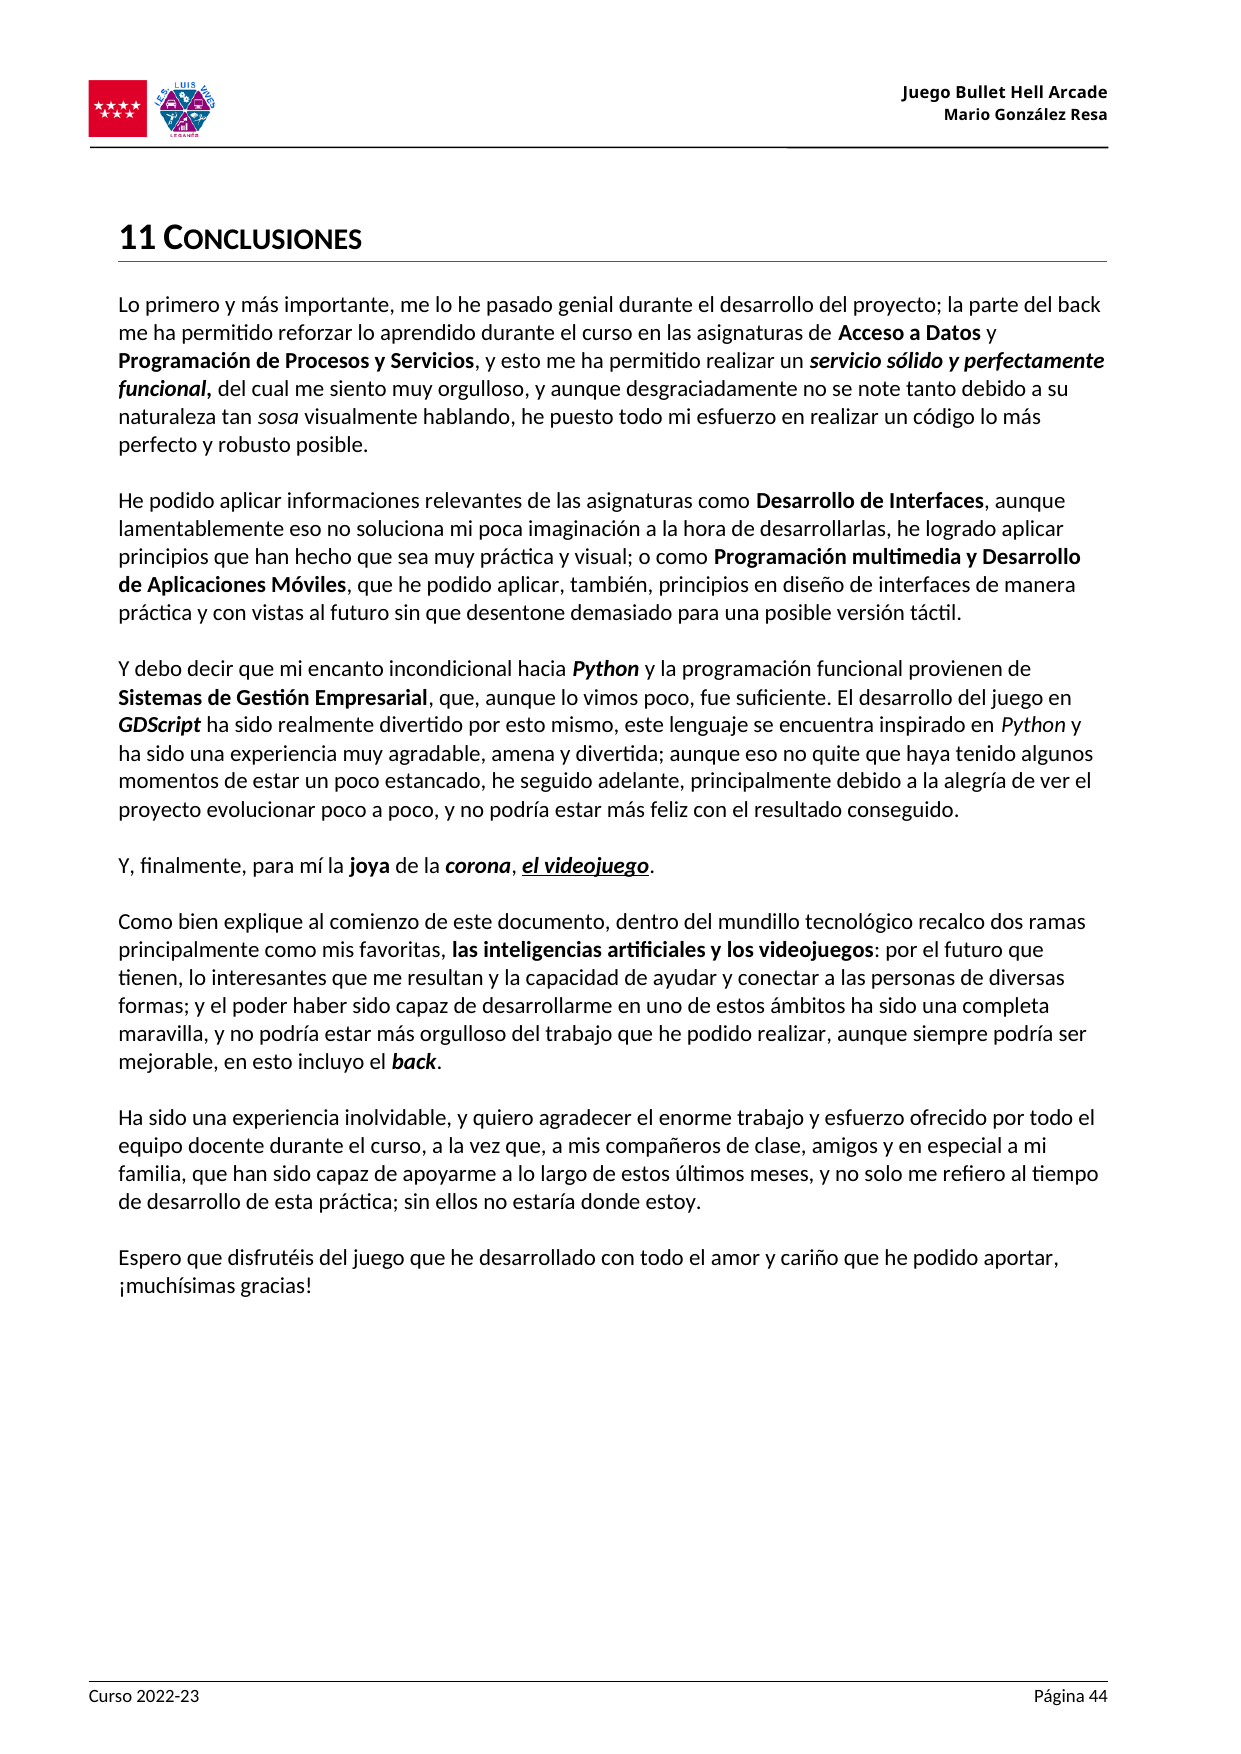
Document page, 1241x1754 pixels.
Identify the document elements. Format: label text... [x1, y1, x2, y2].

text Como bien explique al comienzo de este documento, dentro del mundillo tecnológico recalco dos ramas principalmente como mis favoritas, las inteligencias artificiales y los videojuegos: por el futuro que tienen, lo interesantes que me resultan y la capacidad de ayudar y conectar a las personas de diversas formas; y el poder haber sido capaz de desarrollarme en uno de estos ámbitos ha sido una completa maravilla, y no podría estar más orgulloso del trabajo que he podido realizar, aunque siempre podría ser mejorable, en esto incluyo el back. [118, 907, 1107, 1075]
text Y debo decir que mi encanto incondicional hacia Python y la programación funcional provienen de Sistemas de Gestión Empresarial, que, aunque lo vimos poco, fue suficiente. El desarrollo del juego en GDScript ha sido realmente divertido por esto mismo, este lenguaje se encuentra inspirado en Python y ha sido una experiencia muy agradable, amena y divertida; aunque eso no quite que haya tenido algunos momentos de estar un poco estancado, he seguido adelante, principalmente debido a la alegría de ver el proyecto evolucionar poco a poco, y no podría estar más feliz con el resultado conseguido. [118, 654, 1107, 823]
text He podido aplicar informaciones relevantes de las asignaturas como Desarrollo de Interfaces, aunque lamentablemente eso no soluciona mi poca imaginación a la hora de desarrollarlas, he logrado aplicar principios que han hecho que sea muy práctica y visual; o como Programación multimedia y Desarrollo de Aplicaciones Móviles, que he podido aplicar, también, principios en diseño de interfaces de manera práctica y con vistas al futuro sin que desentone demasiado para una posible versión táctil. [118, 486, 1107, 627]
text Y, finalmente, para mí la joya de la corona, el videojuego. [118, 851, 1107, 879]
picture [87, 80, 215, 136]
subtitle Conclusiones [118, 213, 1107, 261]
text Lo primero y más importante, me lo he pasado genial durante el desarrollo del proyecto; la parte del back me ha permitido reforzar lo aprendido durante el curso en las asignaturas de Acceso a Datos y Programación de Procesos y Servicios, y esto me ha permitido realizar un servicio sólido y perfectamente funcional, del cual me siento muy orgulloso, y aunque desgraciadamente no se note tanto debido a su naturaleza tan sosa visualmente hablando, he puesto todo mi esfuerzo en realizar un código lo más perfecto y robusto posible. [118, 290, 1107, 458]
text Ha sido una experiencia inolvidable, y quiero agradecer el enorme trabajo y esfuerzo ofrecido por todo el equipo docente durante el curso, a la vez que, a mis compañeros de clase, amigos y en especial a mi familia, que han sido capaz de apoyarme a lo largo de estos últimos meses, y no solo me refiero al tiempo de desarrollo de esta práctica; sin ellos no estaría donde estoy. [118, 1103, 1107, 1215]
text Espero que disfrutéis del juego que he desarrollado con todo el amor y cariño que he podido aportar, ¡muchísimas gracias! [118, 1243, 1107, 1299]
